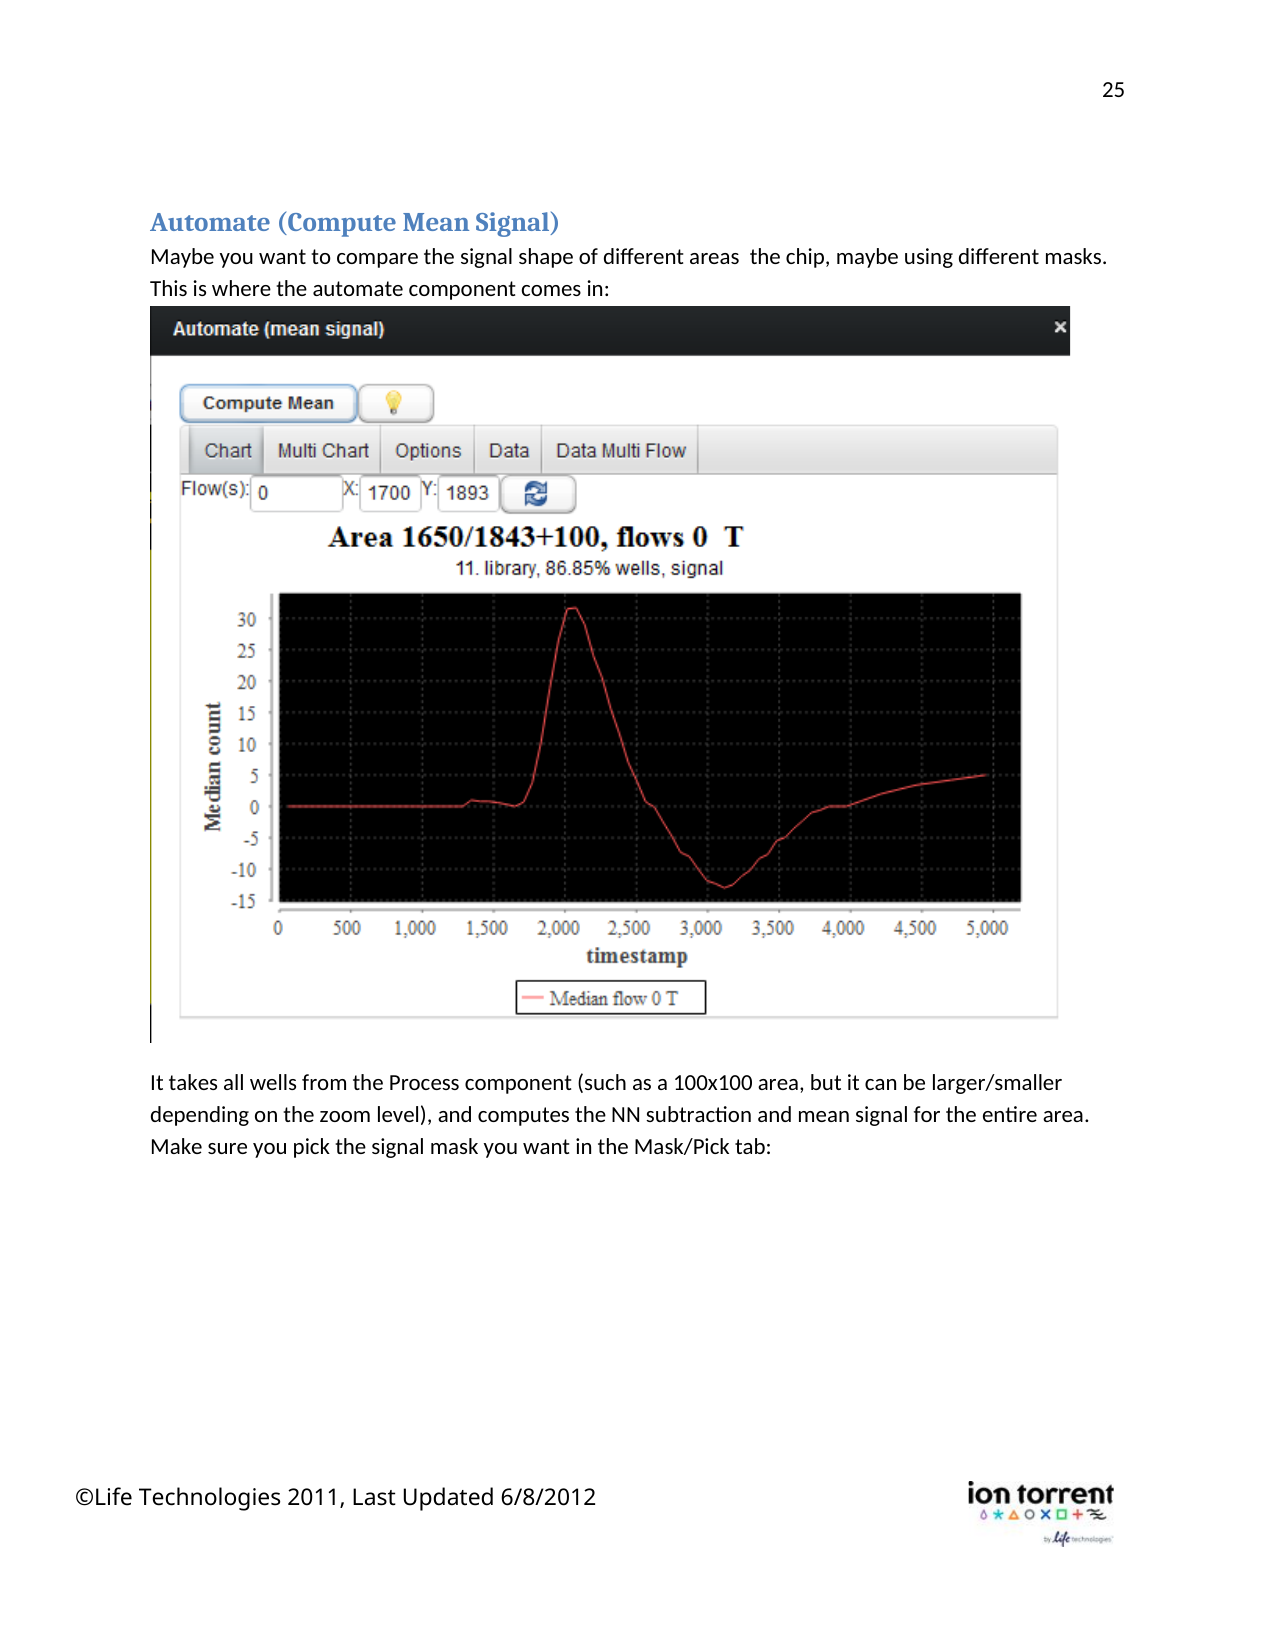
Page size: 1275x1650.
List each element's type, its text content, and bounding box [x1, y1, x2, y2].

picture [968, 1481, 1114, 1547]
subtitle Automate (Compute Mean Signal) [150, 207, 1125, 238]
picture [150, 306, 1071, 1043]
text It takes all wells from the Process component (such as a 100x100 area, but it can be larger/smaller depending on the zoom level), and computes the NN subtraction and mean signal for the entire area. Make sure you pick the signal mask you want in the Mask/Pick tab: [150, 1068, 1125, 1160]
